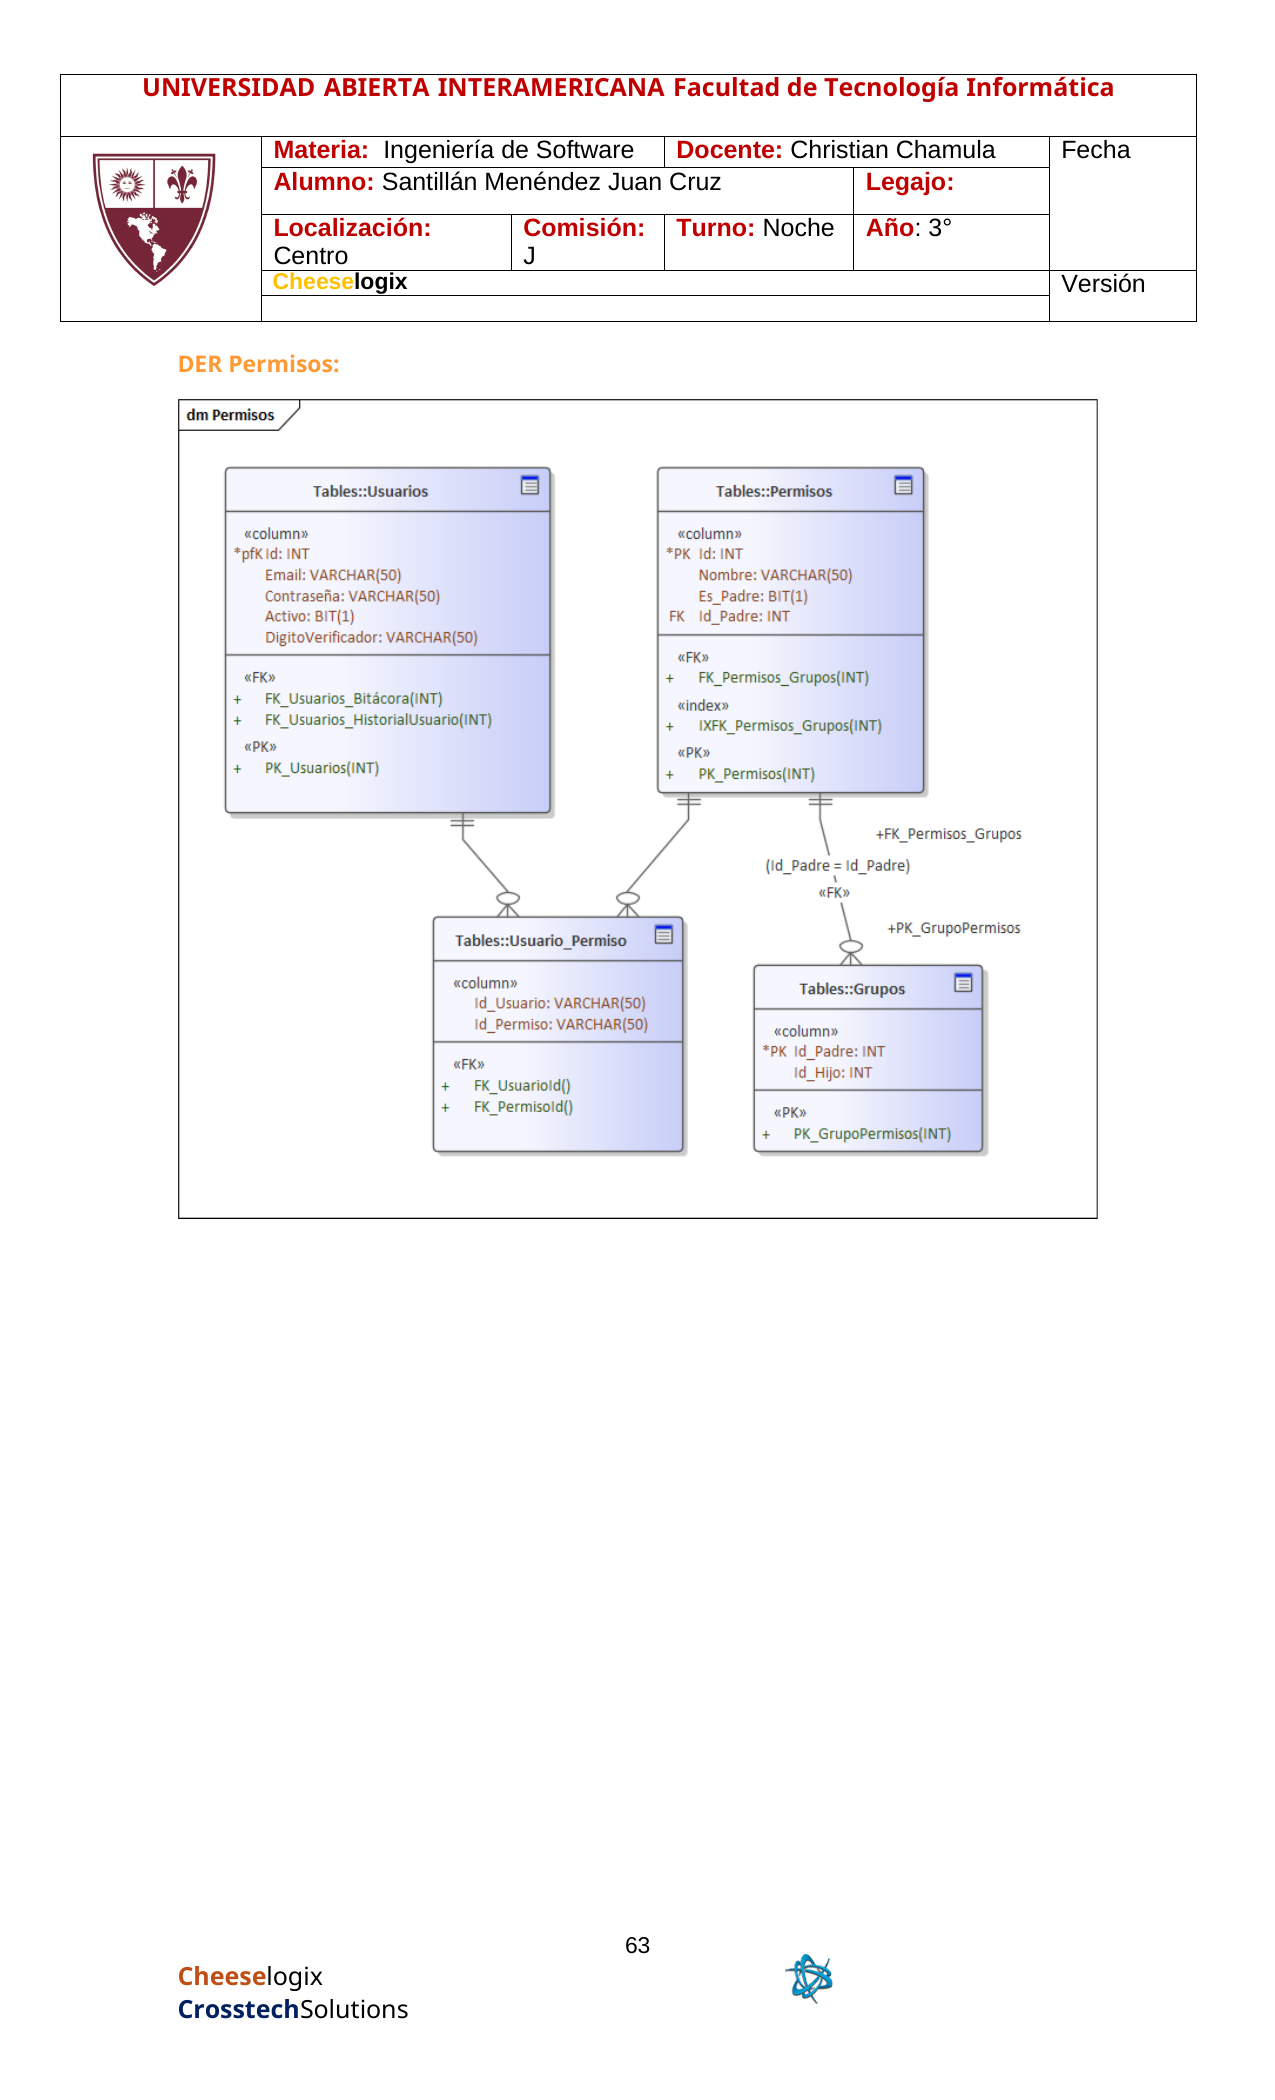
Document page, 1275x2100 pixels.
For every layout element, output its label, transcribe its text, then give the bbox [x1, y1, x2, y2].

picture [784, 1954, 833, 2004]
picture [82, 145, 225, 288]
picture [809, 1954, 833, 1979]
picture [810, 1977, 826, 1991]
picture [805, 1961, 821, 1972]
picture [177, 398, 1098, 1219]
picture [805, 1972, 817, 1984]
picture [798, 1971, 804, 1984]
text DER Permisos: [177, 348, 1098, 379]
